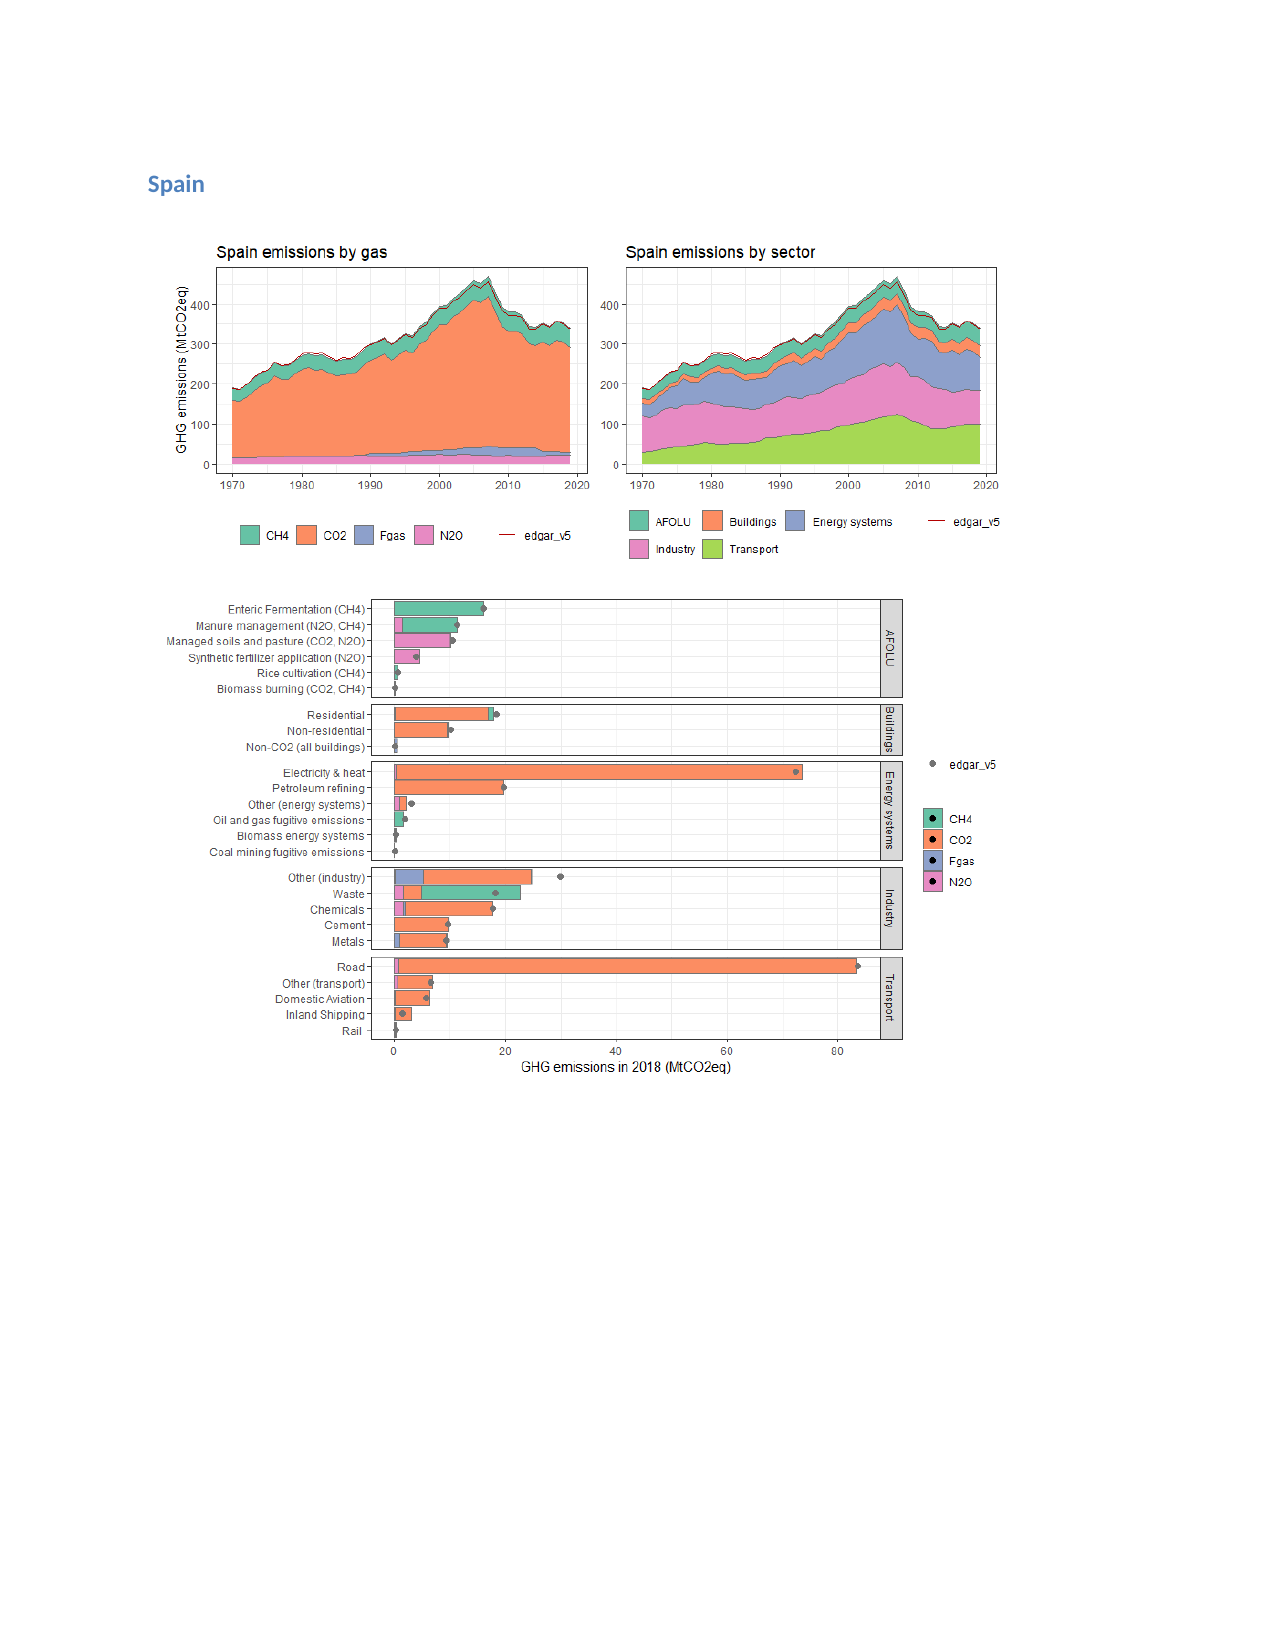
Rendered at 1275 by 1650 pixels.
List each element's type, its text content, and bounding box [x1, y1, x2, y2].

picture [147, 217, 1023, 1093]
subtitle Spain [148, 168, 1127, 199]
